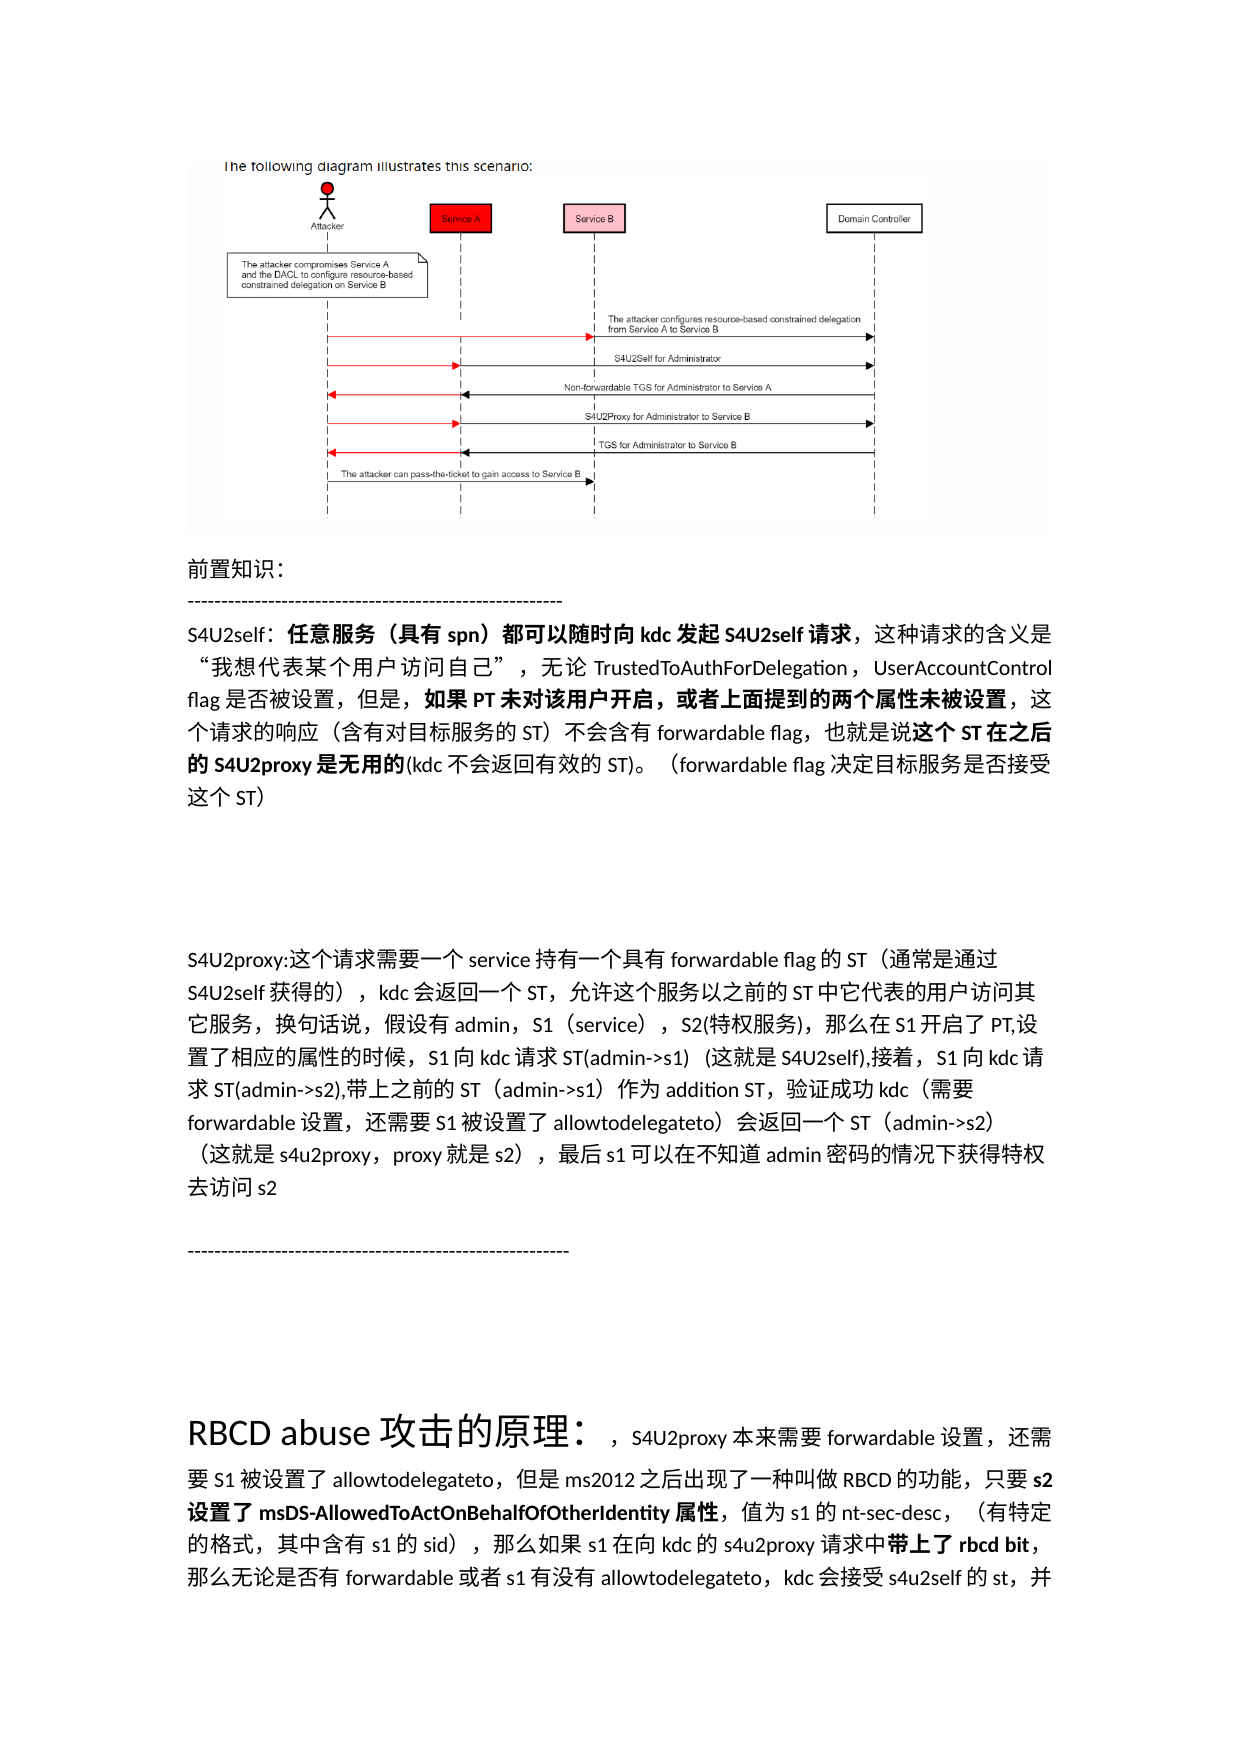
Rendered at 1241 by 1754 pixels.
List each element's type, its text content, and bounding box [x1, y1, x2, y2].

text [187, 1397, 1053, 1592]
text S4U2self：任意服务（具有spn）都可以随时向kdc发起S4U2self请求，这种请求的含义是“我想代表某个用户访问自己”，无论TrustedToAuthForDelegation，UserAccountControl flag 是否被设置，但是，如果PT未对该用户开启，或者上面提到的两个属性未被设置，这个请求的响应（含有对目标服务的ST）不会含有forwardable flag，也就是说这个ST在之后的S4U2proxy是无用的(kdc不会返回有效的ST)。（forwardable flag决定目标服务是否接受这个ST） [187, 617, 1053, 812]
text 前置知识： [187, 552, 1053, 584]
text S4U2proxy:这个请求需要一个service持有一个具有forwardable flag的ST（通常是通过S4U2self获得的），kdc会返回一个ST，允许这个服务以之前的ST中它代表的用户访问其它服务，换句话说，假设有admin，S1（service），S2(特权服务)，那么在S1开启了PT,设置了相应的属性的时候，S1向kdc请求ST(admin->s1) (这就是S4U2self),接着，S1向kdc请求ST(admin->s2),带上之前的ST（admin->s1）作为addition ST，验证成功kdc（需要forwardable设置，还需要S1被设置了allowtodelegateto）会返回一个ST（admin->s2） （这就是s4u2proxy，proxy就是s2），最后s1可以在不知道admin密码的情况下获得特权去访问s2 [187, 942, 1053, 1202]
text -------------------------------------------------------- [187, 584, 1053, 617]
picture [187, 162, 1051, 535]
text --------------------------------------------------------- [187, 1234, 1053, 1267]
